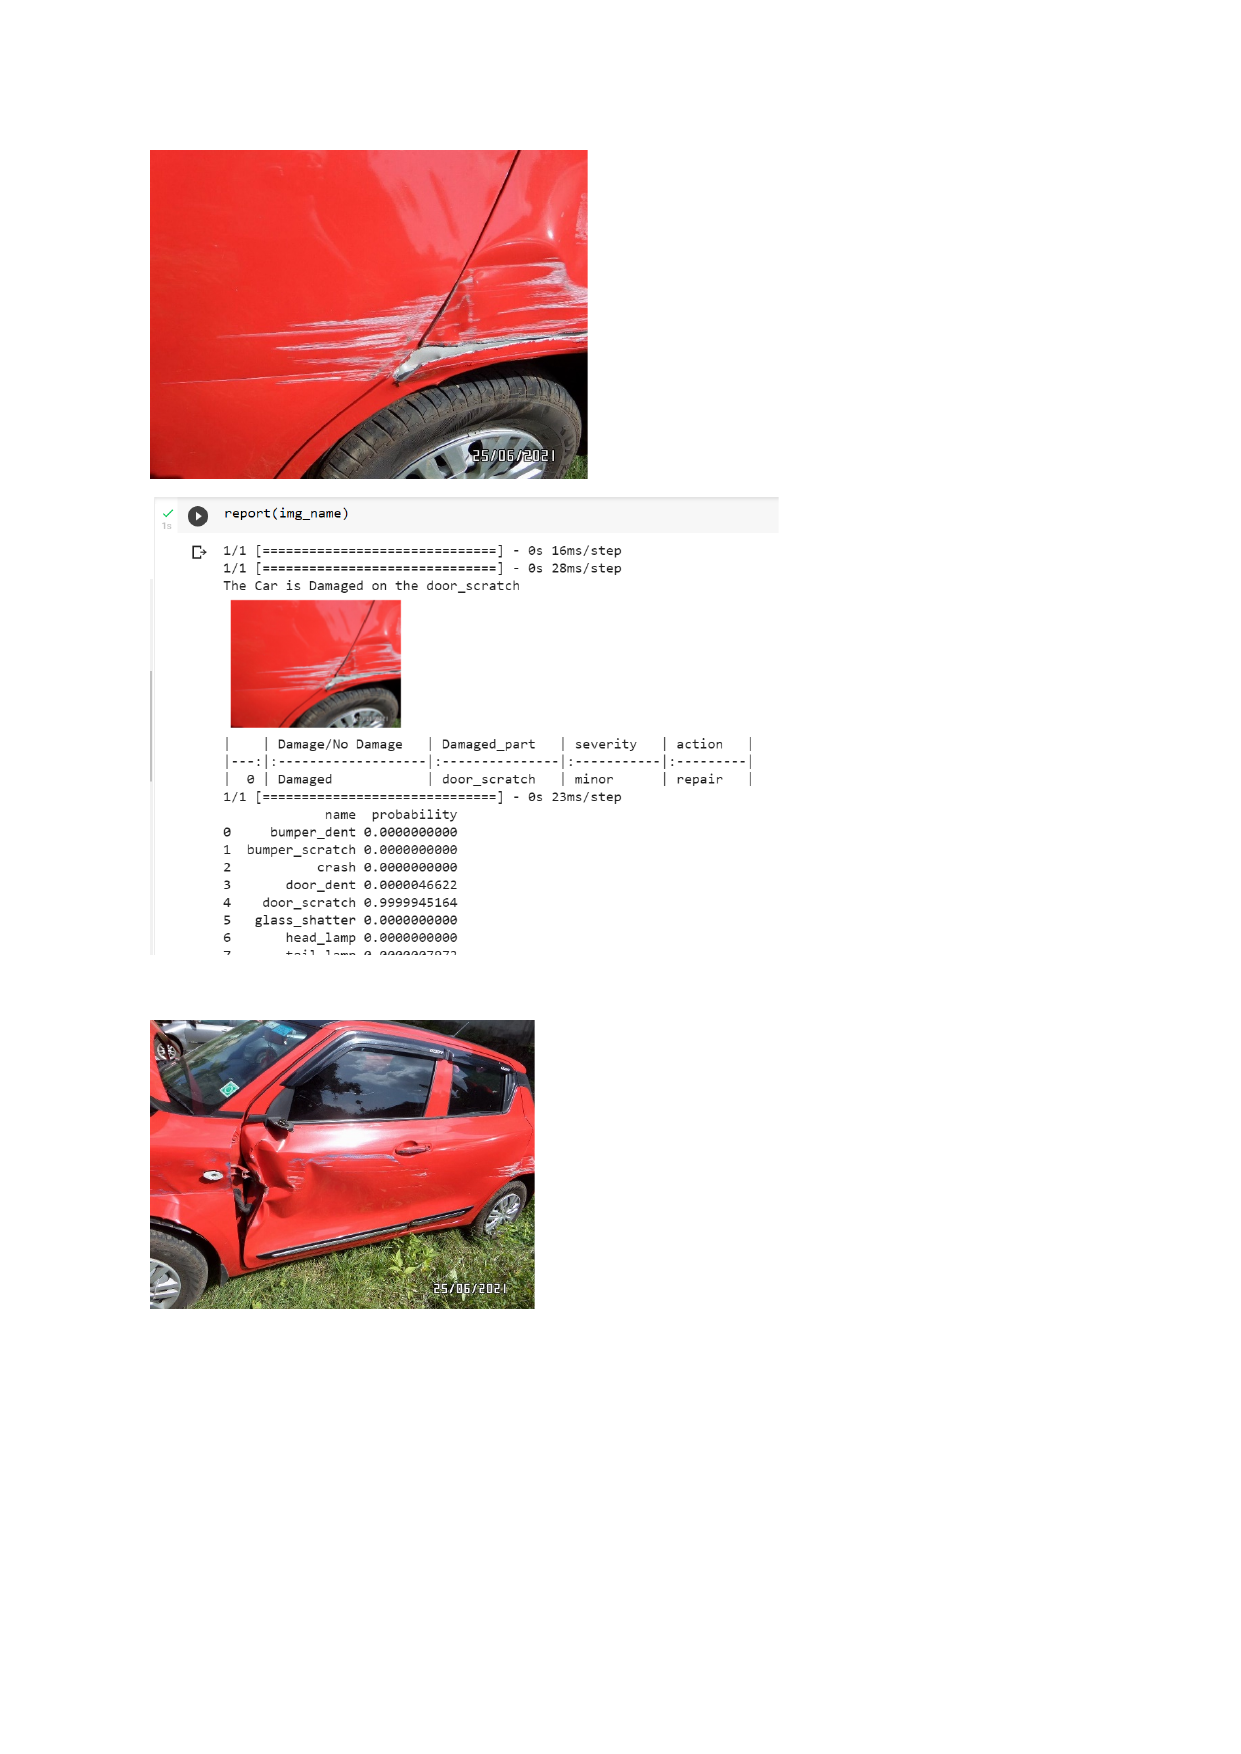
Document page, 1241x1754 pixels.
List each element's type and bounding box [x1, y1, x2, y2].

picture [150, 497, 779, 955]
picture [150, 150, 588, 479]
picture [150, 1020, 535, 1309]
